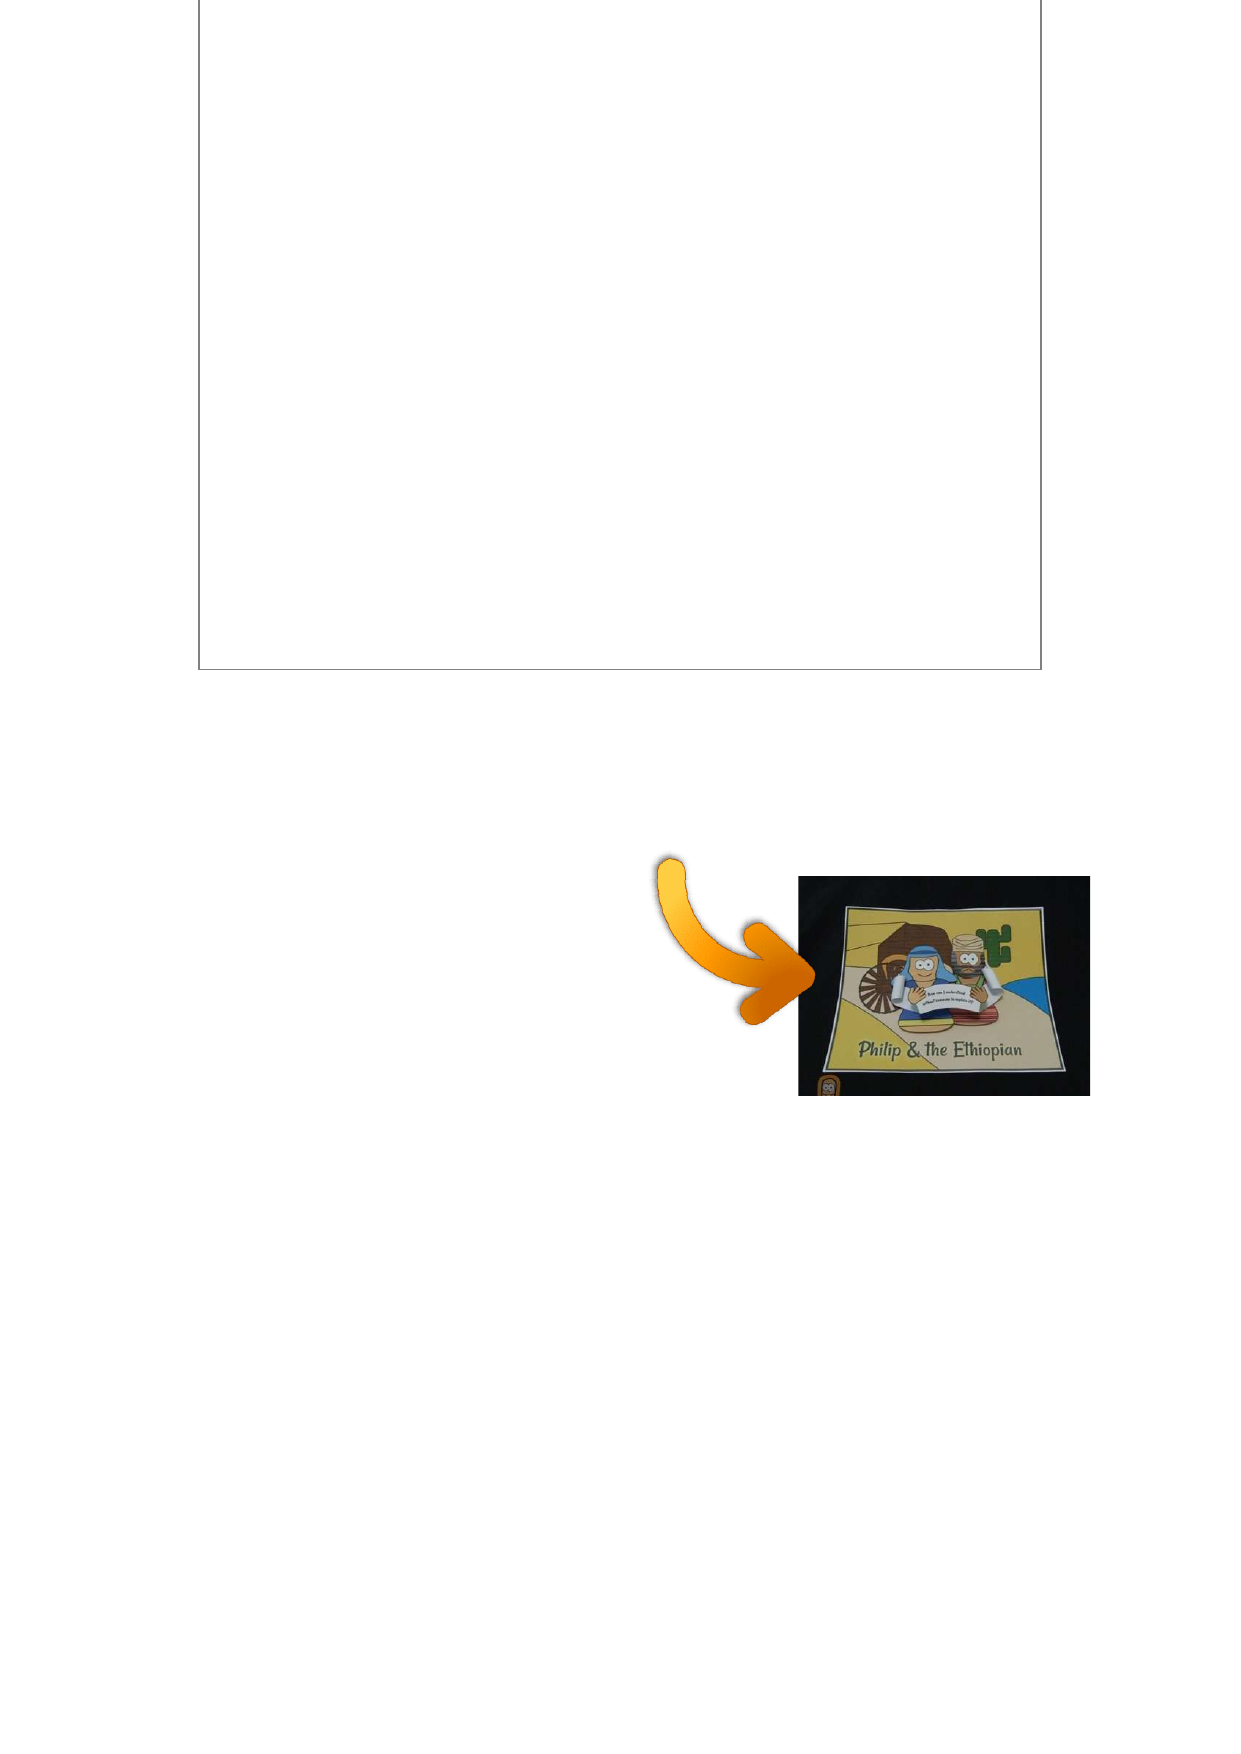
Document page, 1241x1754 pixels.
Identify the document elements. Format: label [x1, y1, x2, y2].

picture [635, 842, 1091, 1096]
